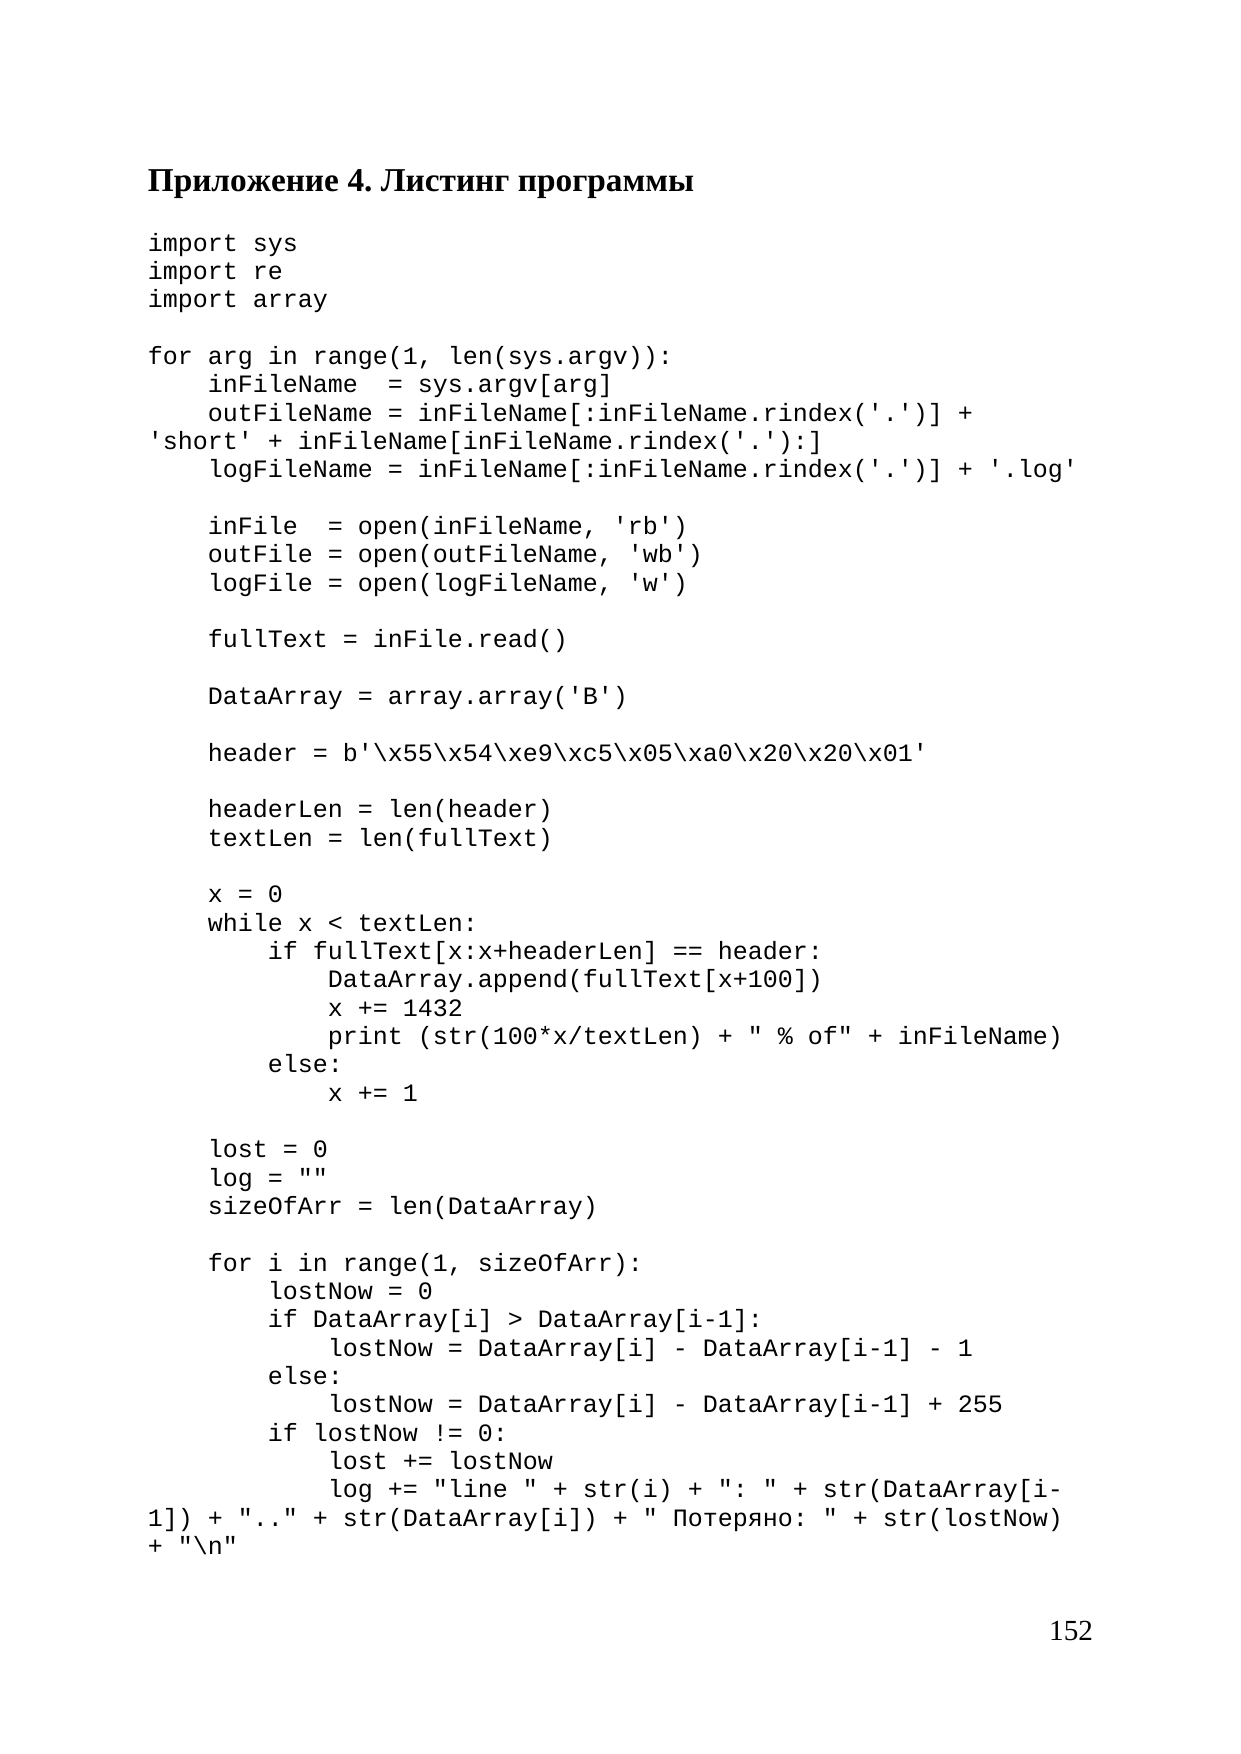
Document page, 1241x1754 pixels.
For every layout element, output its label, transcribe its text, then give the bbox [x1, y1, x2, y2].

text lostNow = 0 [148, 1278, 1092, 1307]
text DataArray.append(fullText[x+100]) [148, 967, 1092, 995]
text log += "line " + str(i) + ": " + str(DataArray[i-1]) + ".." + str(DataArray[i]) + " Потеряно: " + str(lostNow) + "\n" [148, 1477, 1092, 1562]
text logFile = open(logFileName, 'w') [148, 570, 1092, 598]
text x += 1 [148, 1080, 1092, 1108]
text lostNow = DataArray[i] - DataArray[i-1] + 255 [148, 1392, 1092, 1420]
text DataArray = array.array('B') [148, 683, 1092, 712]
text sizeOfArr = len(DataArray) [148, 1193, 1092, 1222]
text inFile = open(inFileName, 'rb') [148, 513, 1092, 542]
text import re [148, 258, 1092, 287]
text if fullText[x:x+headerLen] == header: [148, 938, 1092, 967]
text x = 0 [148, 882, 1092, 910]
text lostNow = DataArray[i] - DataArray[i-1] - 1 [148, 1335, 1092, 1363]
text else: [148, 1052, 1092, 1080]
text x += 1432 [148, 995, 1092, 1023]
text if lostNow != 0: [148, 1420, 1092, 1448]
text header = b'\x55\x54\xe9\xc5\x05\xa0\x20\x20\x01' [148, 740, 1092, 768]
text logFileName = inFileName[:inFileName.rindex('.')] + '.log' [148, 457, 1092, 485]
subtitle Приложение 4. Листинг программы [148, 160, 1092, 198]
text for i in range(1, sizeOfArr): [148, 1250, 1092, 1278]
text lost = 0 [148, 1137, 1092, 1165]
text inFileName = sys.argv[arg] [148, 372, 1092, 400]
text outFile = open(outFileName, 'wb') [148, 542, 1092, 570]
text log = "" [148, 1165, 1092, 1193]
text import array [148, 287, 1092, 315]
text lost += lostNow [148, 1448, 1092, 1477]
text fullText = inFile.read() [148, 627, 1092, 655]
text else: [148, 1363, 1092, 1392]
text headerLen = len(header) [148, 797, 1092, 825]
text import sys [148, 230, 1092, 258]
text for arg in range(1, len(sys.argv)): [148, 343, 1092, 372]
text if DataArray[i] > DataArray[i-1]: [148, 1307, 1092, 1335]
text outFileName = inFileName[:inFileName.rindex('.')] + 'short' + inFileName[inFileName.rindex('.'):] [148, 400, 1092, 457]
text print (str(100*x/textLen) + " % of" + inFileName) [148, 1023, 1092, 1052]
text while x < textLen: [148, 910, 1092, 938]
text textLen = len(fullText) [148, 825, 1092, 853]
